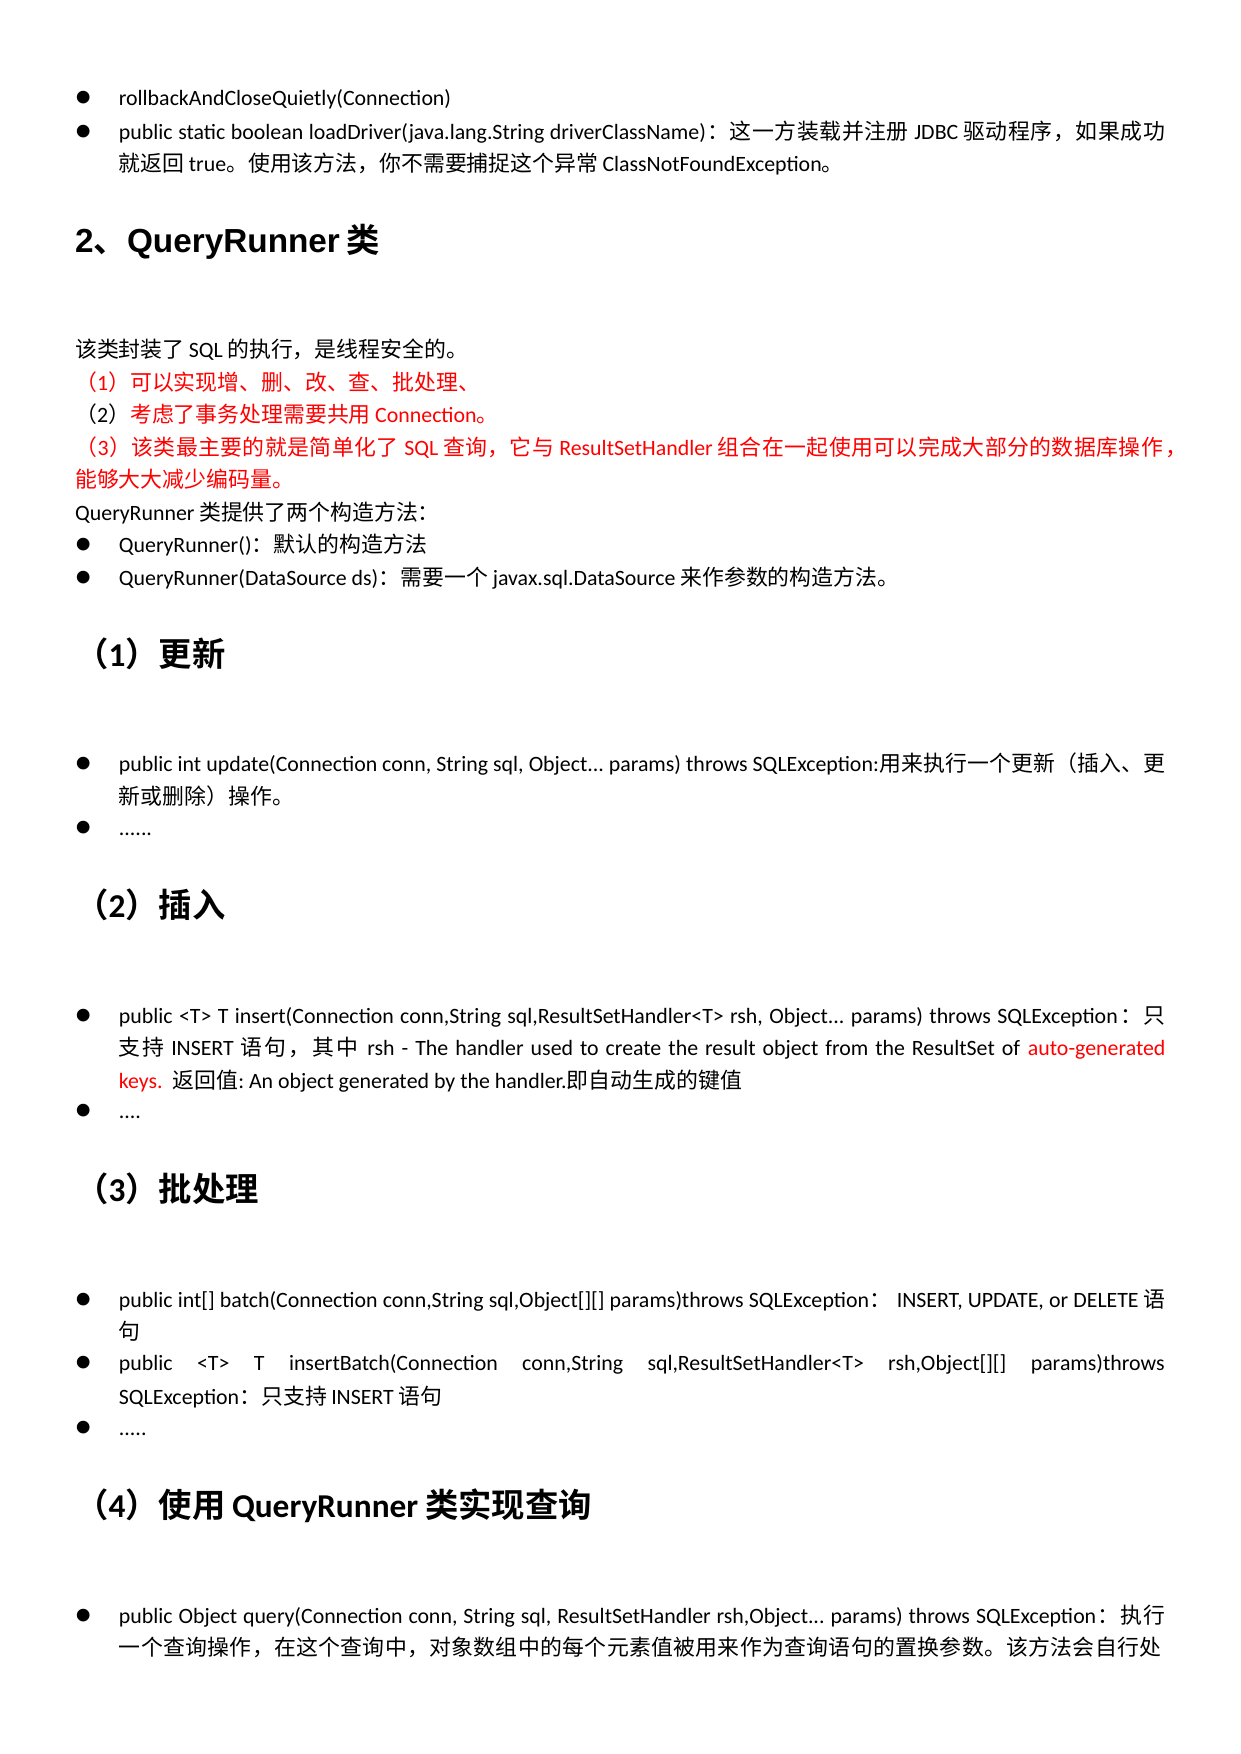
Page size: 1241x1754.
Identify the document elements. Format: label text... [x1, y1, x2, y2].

text （3）该类最主要的就是简单化了SQL查询，它与ResultSetHandler组合在一起使用可以完成大部分的数据库操作，能够大大减少编码量。 [75, 429, 1165, 494]
list public int update(Connection conn, String sql, Object... params) throws SQLException:用来执行一个更新（插入、更新或删除）操作。 [75, 746, 1165, 811]
text 该类封装了SQL的执行，是线程安全的。 [75, 332, 1165, 364]
list ...... [75, 811, 1165, 843]
list QueryRunner(DataSource ds)：需要一个 javax.sql.DataSource 来作参数的构造方法。 [75, 559, 1165, 592]
list .... [75, 1095, 1165, 1127]
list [75, 1597, 1165, 1662]
list 考虑了事务处理需要共用Connection。 [75, 397, 1165, 429]
text QueryRunner类提供了两个构造方法： [75, 494, 1165, 527]
subtitle （3）批处理 [75, 1154, 1165, 1219]
list QueryRunner()：默认的构造方法 [75, 527, 1165, 559]
list rollbackAndCloseQuietly(Connection) [75, 81, 1165, 113]
list public <T> T insertBatch(Connection conn,String sql,ResultSetHandler<T> rsh,Object[][] params)throws SQLException：只支持INSERT语句 [75, 1346, 1165, 1411]
subtitle （4）使用QueryRunner类实现查询 [75, 1471, 1165, 1536]
list public static boolean loadDriver(java.lang.String driverClassName)：这一方装载并注册JDBC驱动程序，如果成功就返回true。使用该方法，你不需要捕捉这个异常ClassNotFoundException。 [75, 113, 1165, 178]
subtitle （2）插入 [75, 871, 1165, 936]
list public int[] batch(Connection conn,String sql,Object[][] params)throws SQLException： INSERT, UPDATE, or DELETE语句 [75, 1281, 1165, 1346]
subtitle 2、QueryRunner类 [75, 205, 1165, 270]
list 可以实现增、删、改、查、批处理、 [75, 364, 1165, 397]
list public <T> T insert(Connection conn,String sql,ResultSetHandler<T> rsh, Object... params) throws SQLException：只支持INSERT语句，其中 rsh - The handler used to create the result object from the ResultSet of auto-generated keys. 返回值: An object generated by the handler.即自动生成的键值 [75, 997, 1165, 1095]
subtitle （1）更新 [75, 619, 1165, 684]
list ..... [75, 1411, 1165, 1444]
